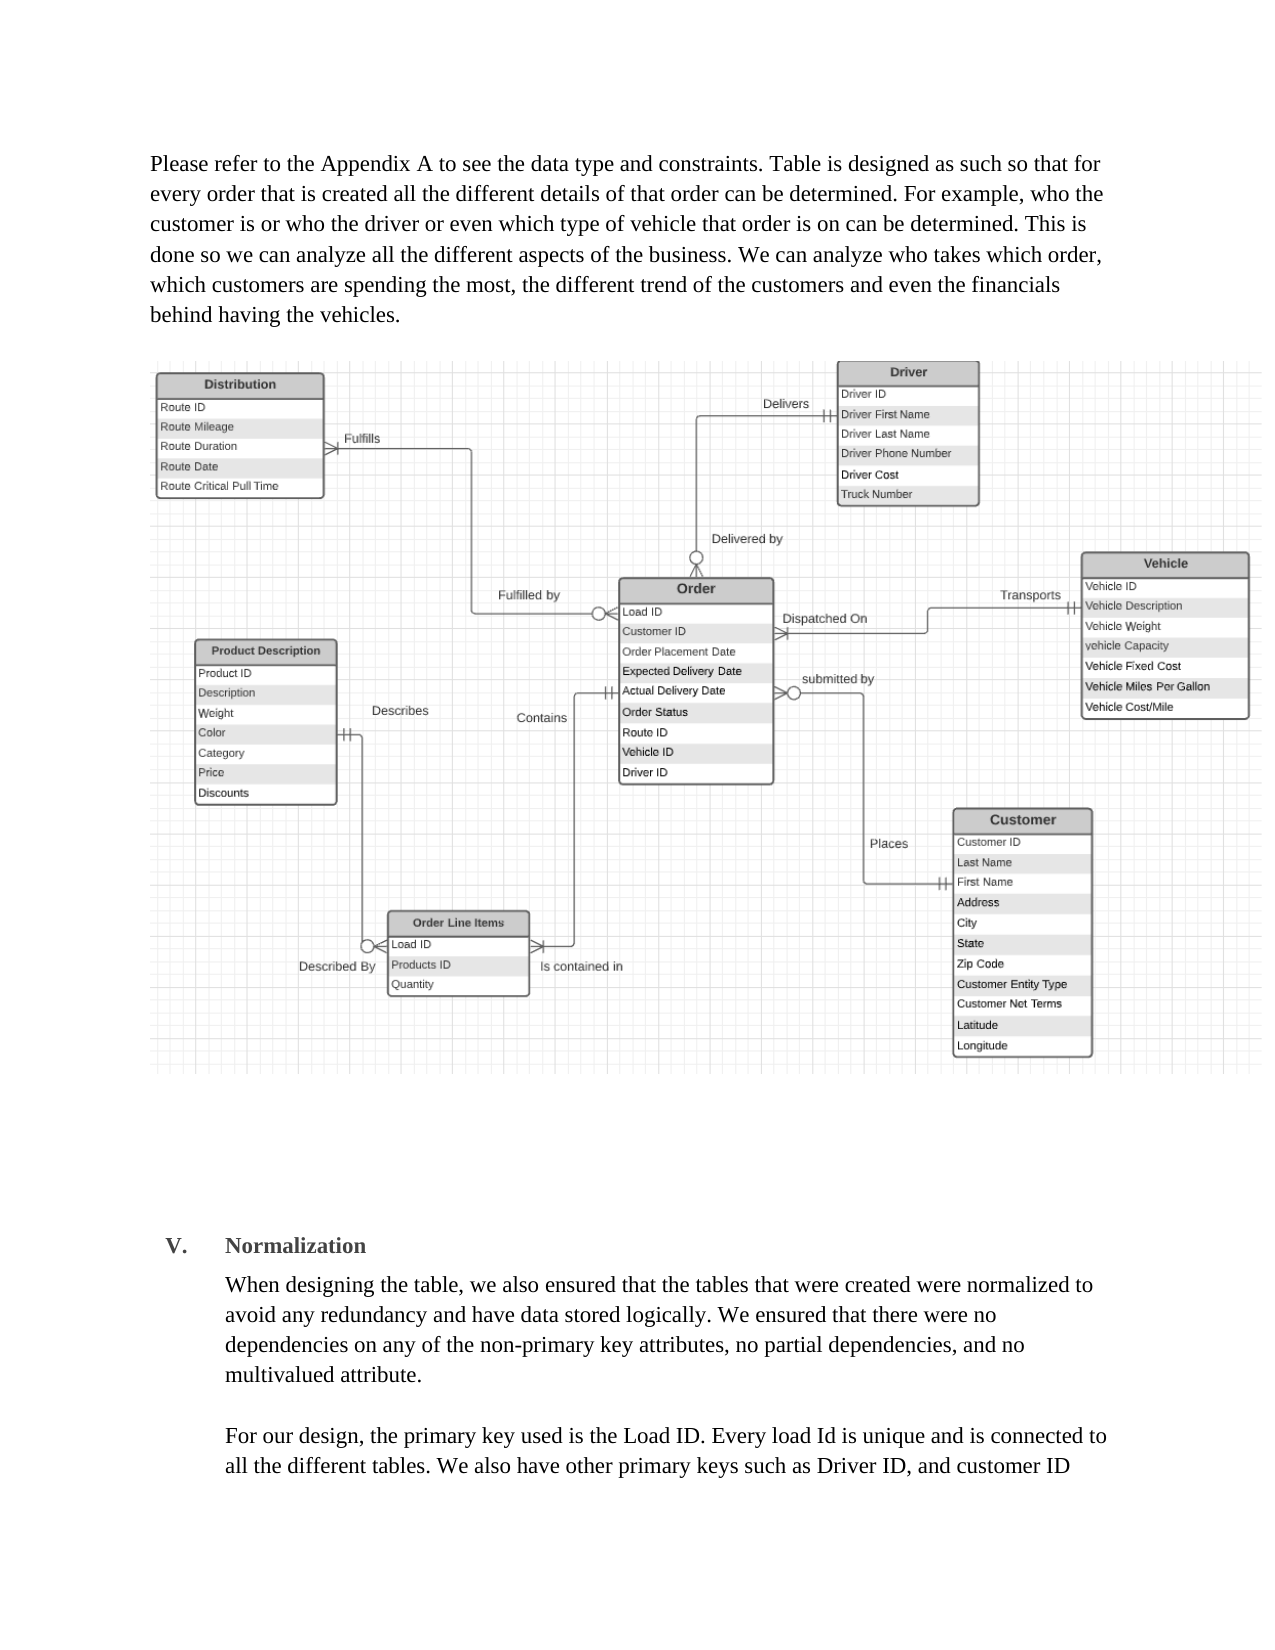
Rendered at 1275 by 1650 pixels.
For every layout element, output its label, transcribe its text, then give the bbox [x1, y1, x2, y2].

picture [150, 361, 1262, 1074]
text When designing the table, we also ensured that the tables that were created were normalized to avoid any redundancy and have data stored logically. We ensured that there were no dependencies on any of the non-primary key attributes, no partial dependencies, and no multivalued attribute. [225, 1271, 1125, 1388]
subtitle Normalization [187, 1232, 1125, 1258]
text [225, 1422, 1125, 1478]
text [150, 150, 1125, 327]
